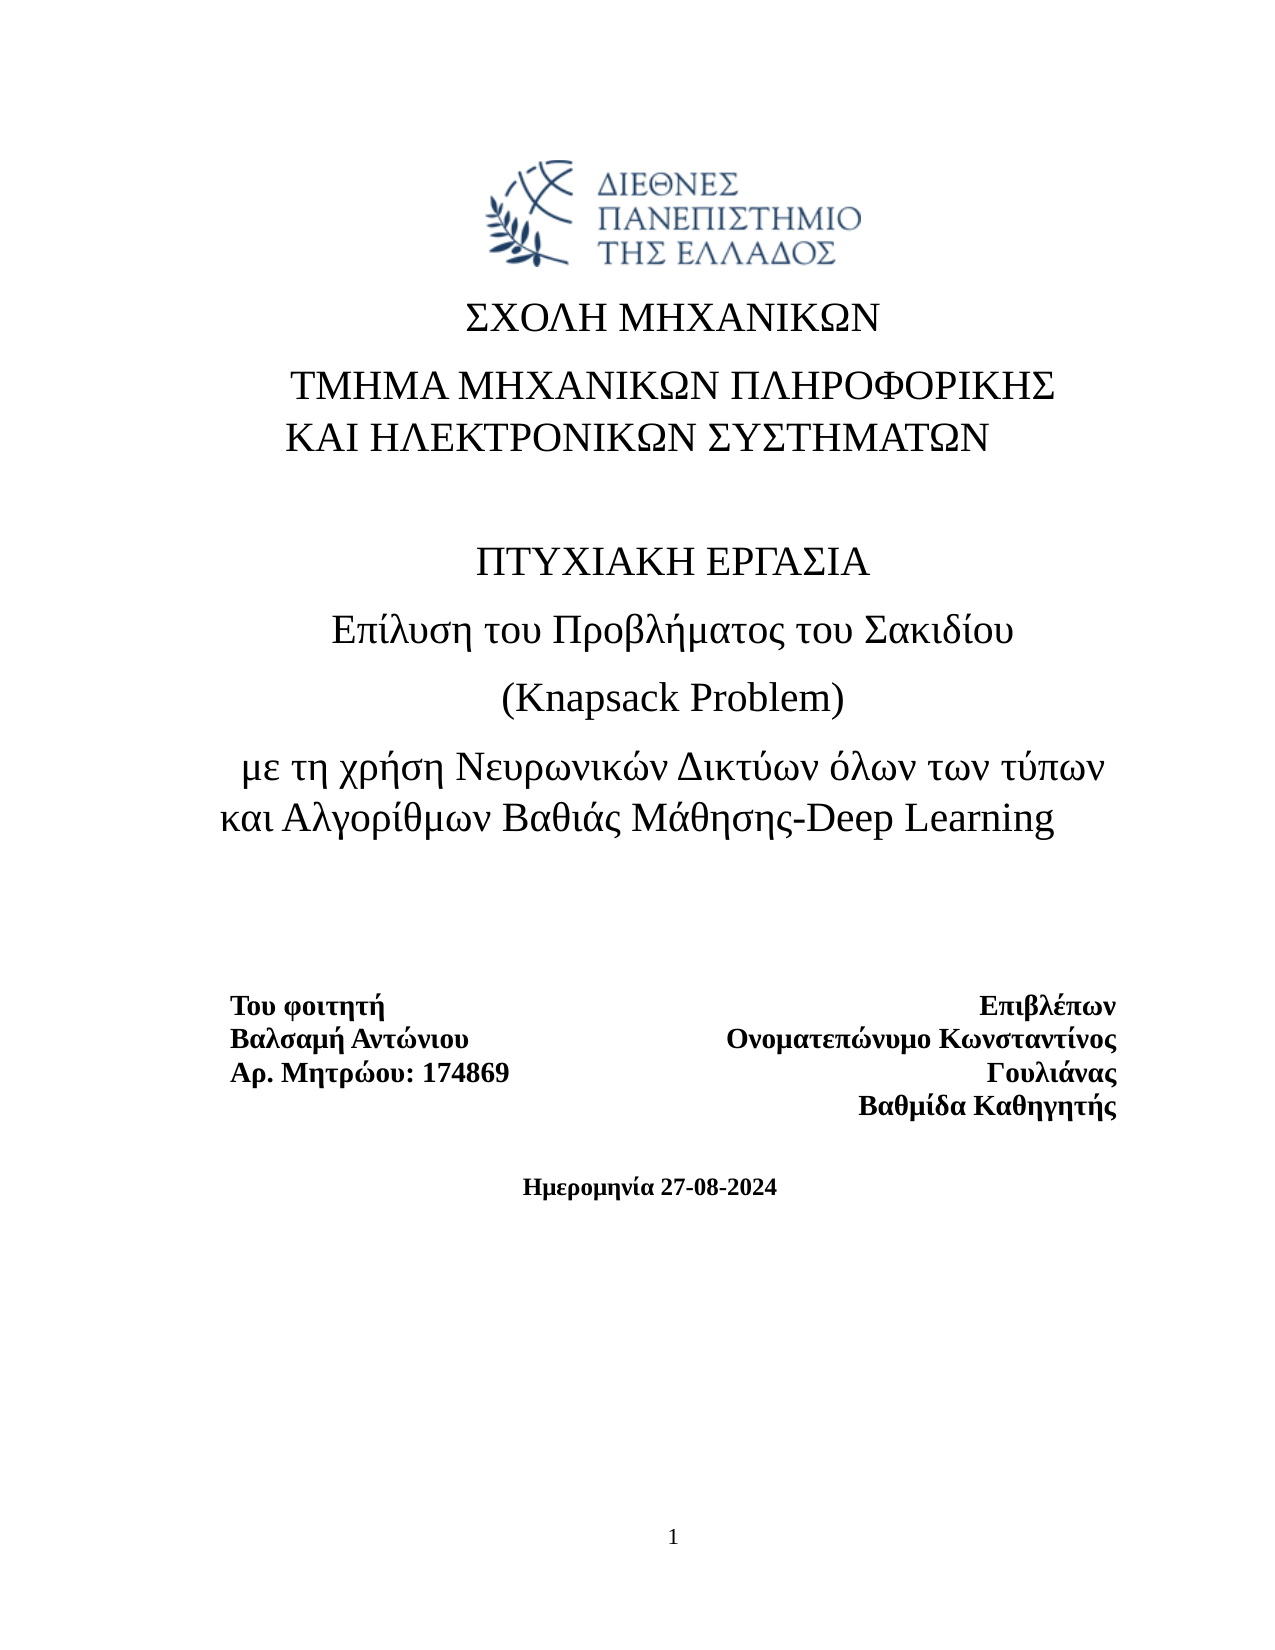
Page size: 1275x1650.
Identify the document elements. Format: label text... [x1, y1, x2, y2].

table_header Επιβλέπων Ονοματεπώνυμο Κωνσταντίνος Γουλιάνας Βαθμίδα Καθηγητής [629, 988, 1127, 1122]
text Ημερομηνία 27-08-2024 [448, 1172, 1127, 1201]
text ΣΧΟΛΗ ΜΗΧΑΝΙΚΩΝ [148, 292, 1127, 340]
text (Knapsack Problem) [148, 673, 1127, 721]
text ΤΜΗΜΑ ΜΗΧΑΝΙΚΩΝ ΠΛΗΡΟΦΟΡΙΚΗΣ ΚΑΙ ΗΛΕΚΤΡΟΝΙΚΩΝ ΣΥΣΤΗΜΑΤΩΝ [148, 361, 1127, 460]
text ΠΤΥΧΙΑΚΗ ΕΡΓΑΣΙΑ [148, 536, 1127, 584]
picture [485, 160, 861, 267]
table_header Του φοιτητή Βαλσαμή Αντώνιου Αρ. Μητρώου: 174869 [148, 988, 629, 1122]
text με τη χρήση Νευρωνικών Δικτύων όλων των τύπων και Αλγορίθμων Βαθιάς Μάθησης-Deep Learning [148, 741, 1127, 841]
text Επίλυση του Προβλήματος του Σακιδίου [148, 604, 1127, 652]
